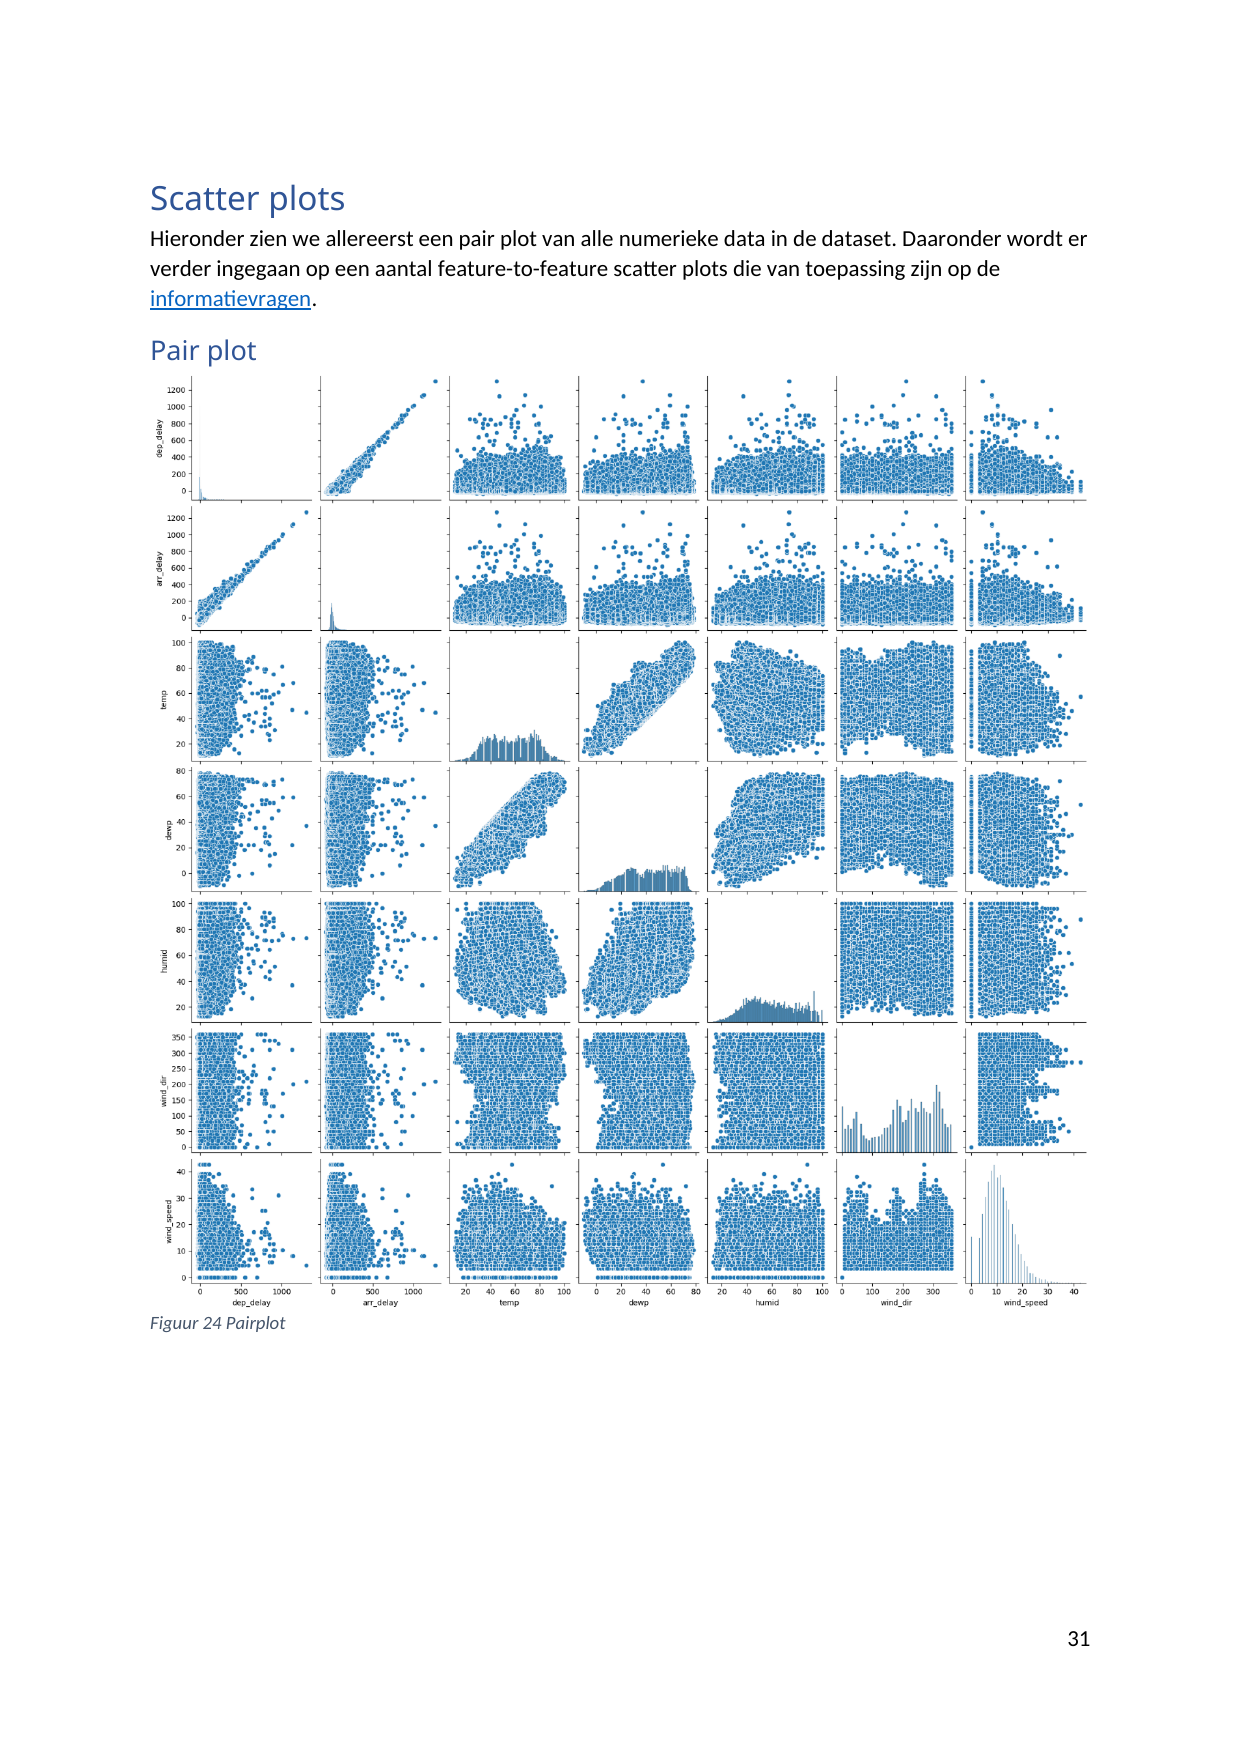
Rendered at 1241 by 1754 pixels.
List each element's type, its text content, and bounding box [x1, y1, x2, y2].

text Figuur 24 Pairplot [150, 1312, 1090, 1334]
subtitle Scatter plots [150, 175, 1090, 220]
subtitle Pair plot [150, 331, 1090, 368]
picture [150, 371, 1091, 1312]
text Hieronder zien we allereerst een pair plot van alle numerieke data in de dataset. Daaronder wordt er verder ingegaan op een aantal feature-to-feature scatter plots die van toepassing zijn op de informatievragen. [150, 224, 1090, 312]
